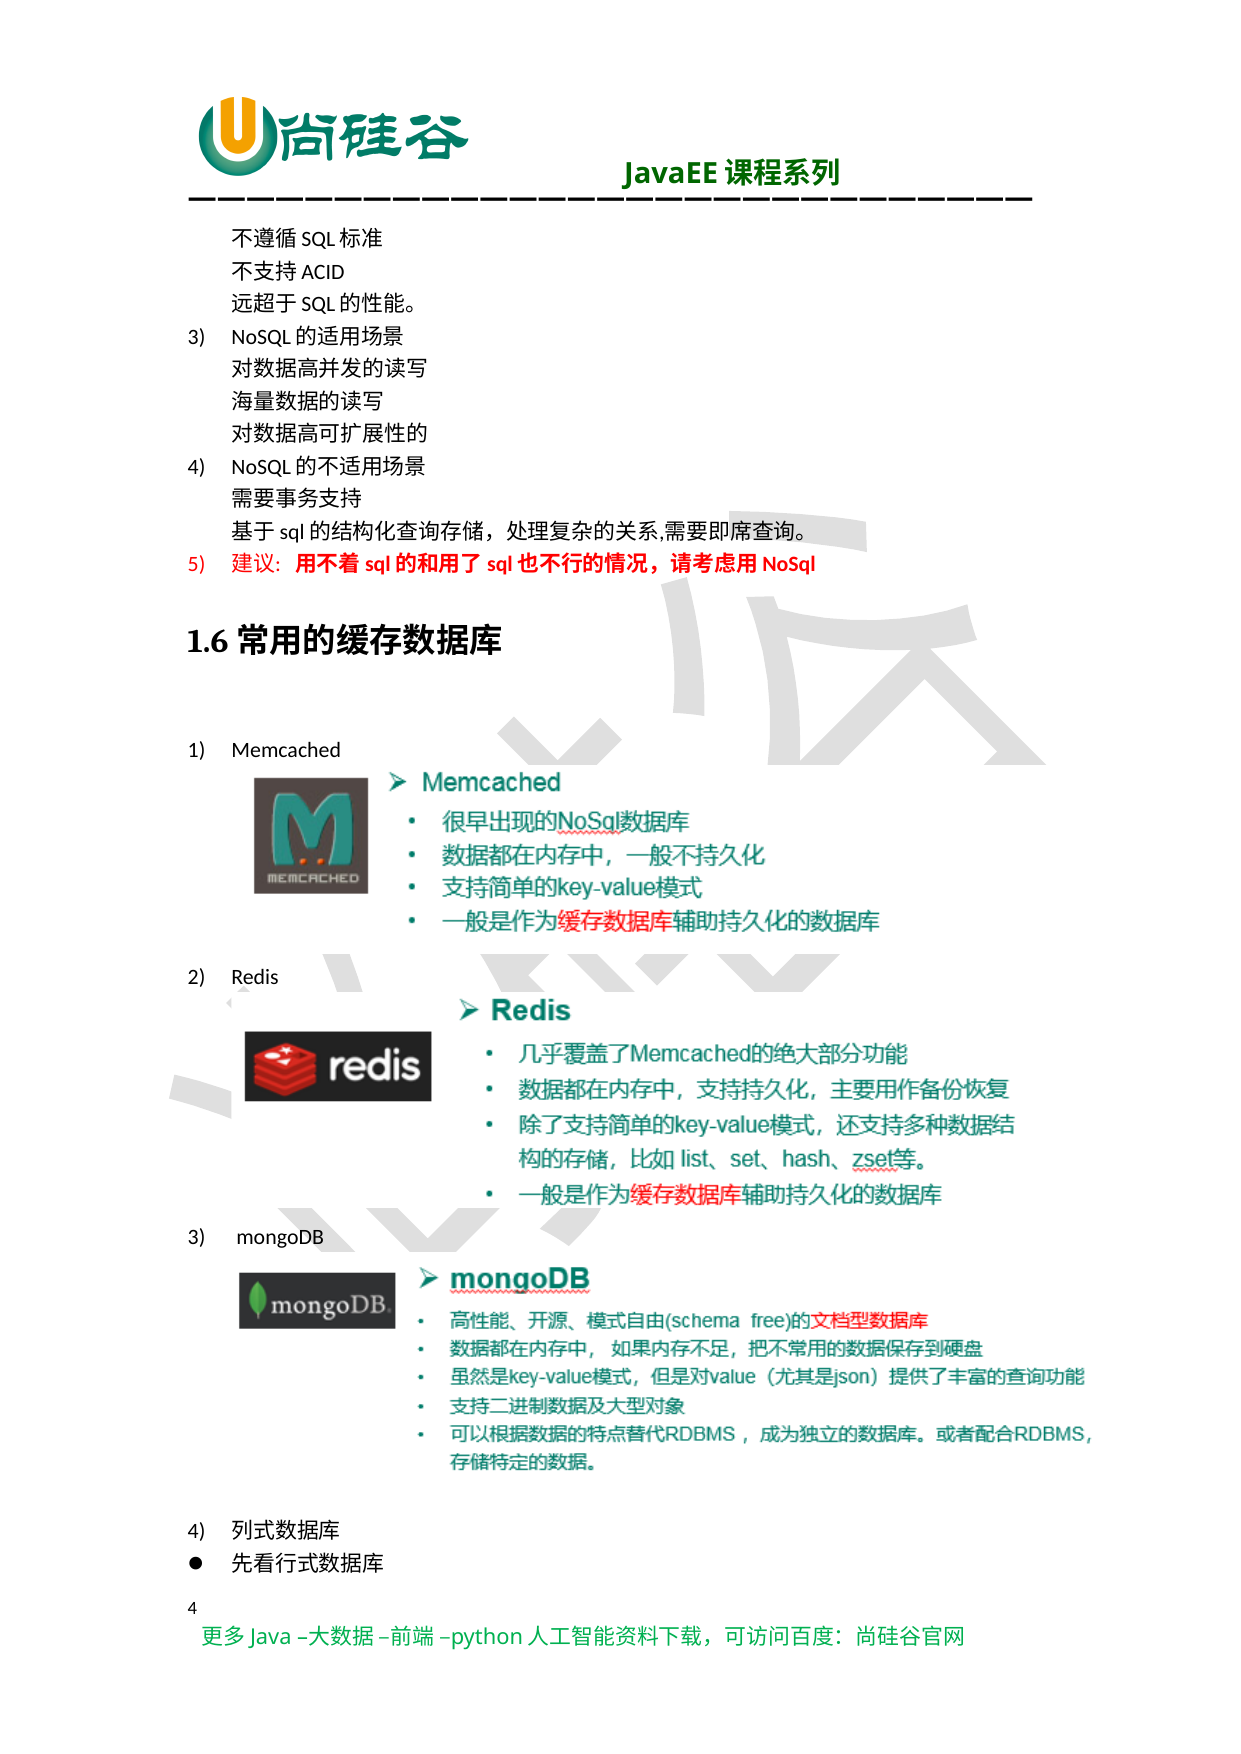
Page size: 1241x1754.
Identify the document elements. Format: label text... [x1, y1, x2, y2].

list 不支持ACID [231, 253, 1053, 286]
picture [231, 992, 1097, 1208]
picture [231, 1252, 1097, 1501]
list 对数据高可扩展性的 [231, 416, 1053, 448]
list 对数据高并发的读写 [231, 351, 1053, 383]
list Redis [187, 960, 1053, 993]
list NoSQL的不适用场景 [187, 448, 1053, 481]
list 远超于SQL的性能。 [231, 286, 1053, 318]
list 基于sql的结构化查询存储，处理复杂的关系,需要即席查询。 [231, 513, 1053, 546]
picture [231, 765, 1097, 954]
list 先看行式数据库 [187, 1545, 1053, 1578]
picture [187, 88, 476, 184]
list Memcached [187, 733, 1053, 765]
subtitle 1.6 常用的缓存数据库 [187, 606, 1053, 671]
list 不遵循SQL标准 [231, 221, 1053, 253]
list 需要事务支持 [231, 481, 1053, 513]
list 海量数据的读写 [231, 383, 1053, 416]
list NoSQL的适用场景 [187, 318, 1053, 351]
list 列式数据库 [187, 1513, 1053, 1545]
list 建议: 用不着sql的和用了sql也不行的情况，请考虑用NoSql [187, 546, 1053, 578]
list mongoDB [187, 1220, 1053, 1253]
